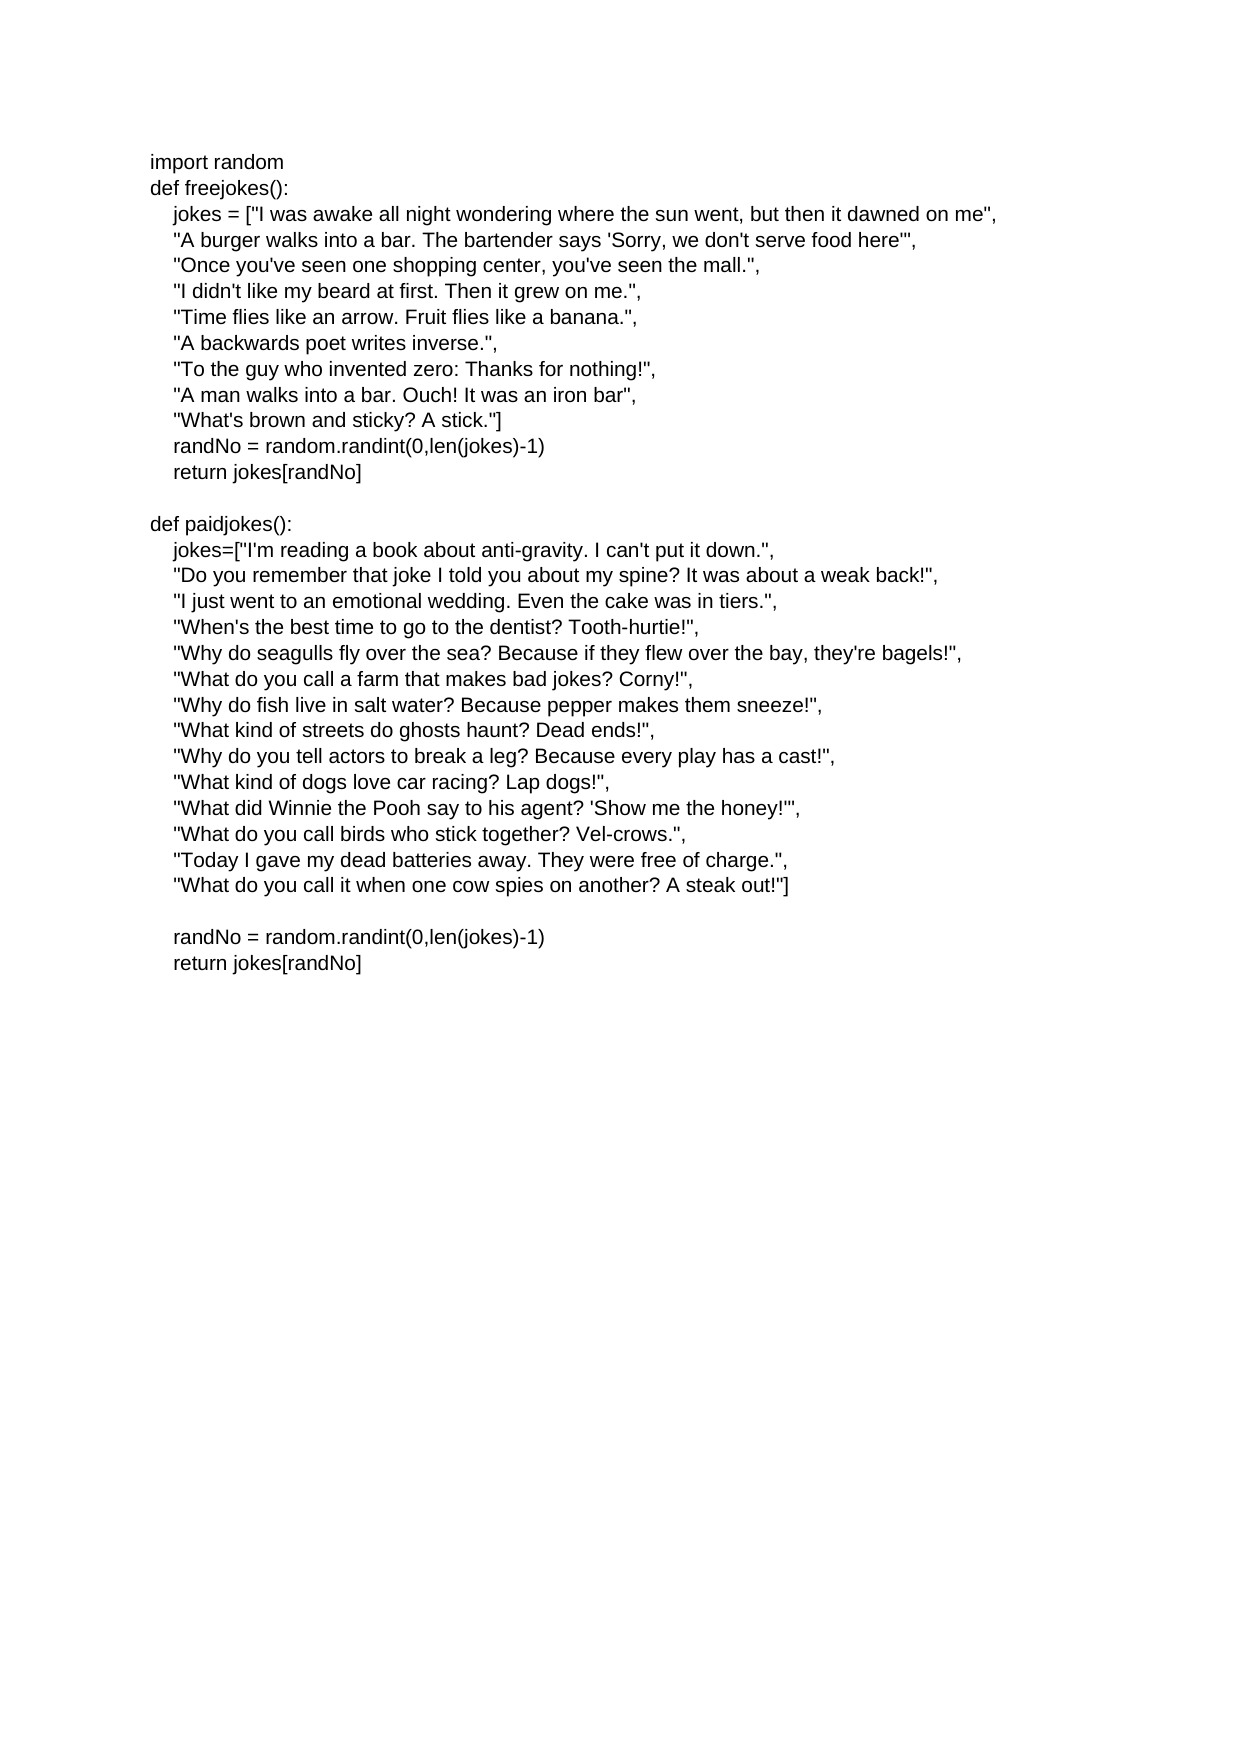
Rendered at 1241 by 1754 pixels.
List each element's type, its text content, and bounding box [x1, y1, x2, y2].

text "What do you call a farm that makes bad jokes? Corny!", [150, 667, 1090, 691]
text "What do you call birds who stick together? Vel-crows.", [150, 822, 1090, 846]
text import random [150, 150, 1090, 174]
text "What kind of streets do ghosts haunt? Dead ends!", [150, 718, 1090, 742]
text "Why do you tell actors to break a leg? Because every play has a cast!", [150, 744, 1090, 768]
text "When's the best time to go to the dentist? Tooth-hurtie!", [150, 615, 1090, 639]
text "I just went to an emotional wedding. Even the cake was in tiers.", [150, 589, 1090, 613]
text "Today I gave my dead batteries away. They were free of charge.", [150, 847, 1090, 871]
text "Time flies like an arrow. Fruit flies like a banana.", [150, 305, 1090, 329]
text "What kind of dogs love car racing? Lap dogs!", [150, 770, 1090, 794]
text "A backwards poet writes inverse.", [150, 331, 1090, 355]
text "I didn't like my beard at first. Then it grew on me.", [150, 279, 1090, 303]
text randNo = random.randint(0,len(jokes)-1) [150, 925, 1090, 949]
text "Why do seagulls fly over the sea? Because if they flew over the bay, they're bagels!", [150, 641, 1090, 665]
text return jokes[randNo] [150, 951, 1090, 975]
text "What did Winnie the Pooh say to his agent? 'Show me the honey!'", [150, 796, 1090, 820]
text "Once you've seen one shopping center, you've seen the mall.", [150, 253, 1090, 277]
text "Why do fish live in salt water? Because pepper makes them sneeze!", [150, 692, 1090, 716]
text return jokes[randNo] [150, 460, 1090, 484]
text "What's brown and sticky? A stick."] [150, 408, 1090, 432]
text def freejokes(): [150, 176, 1090, 200]
text "What do you call it when one cow spies on another? A steak out!"] [150, 873, 1090, 897]
text "To the guy who invented zero: Thanks for nothing!", [150, 357, 1090, 381]
text randNo = random.randint(0,len(jokes)-1) [150, 434, 1090, 458]
text "Do you remember that joke I told you about my spine? It was about a weak back!", [150, 563, 1090, 587]
text def paidjokes(): [150, 512, 1090, 536]
text "A burger walks into a bar. The bartender says 'Sorry, we don't serve food here'", [150, 227, 1090, 251]
text jokes=["I'm reading a book about anti-gravity. I can't put it down.", [150, 537, 1090, 561]
text "A man walks into a bar. Ouch! It was an iron bar", [150, 382, 1090, 406]
text jokes = ["I was awake all night wondering where the sun went, but then it dawned on me", [150, 202, 1090, 226]
